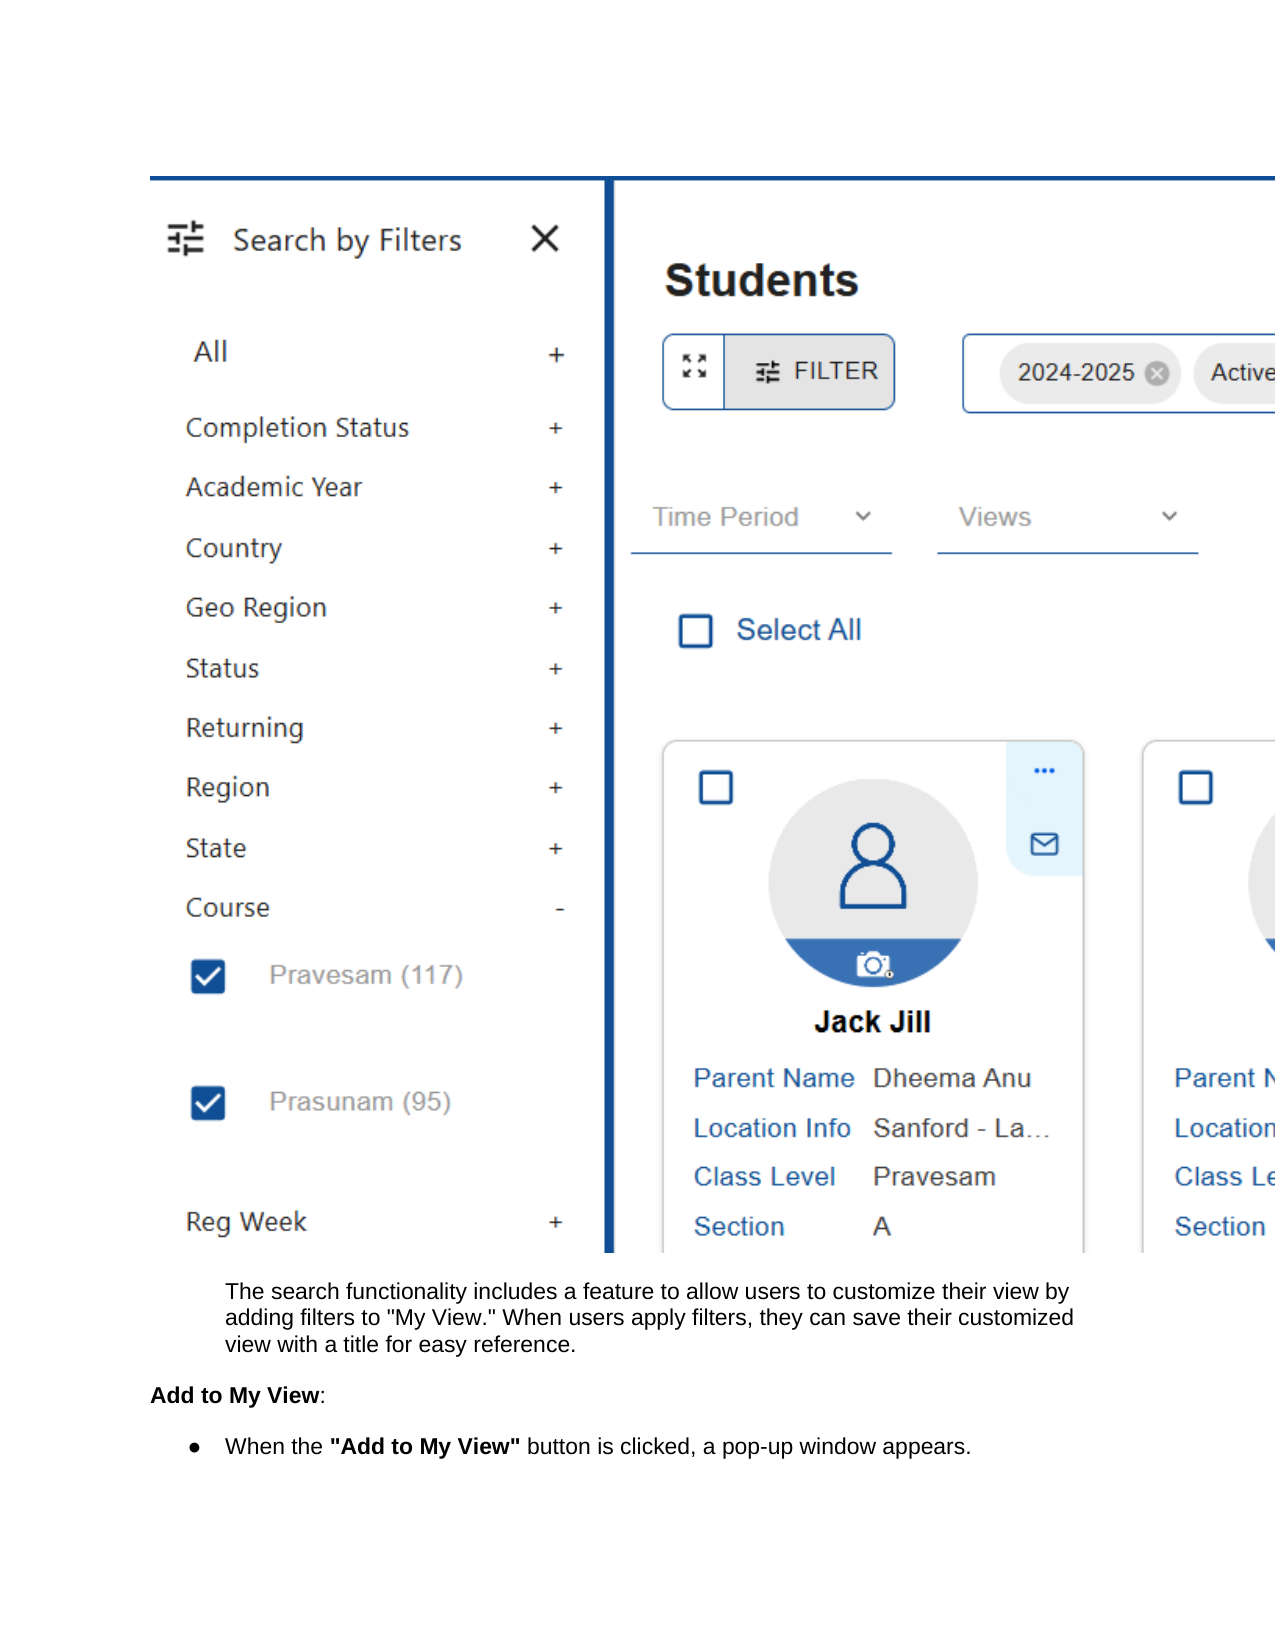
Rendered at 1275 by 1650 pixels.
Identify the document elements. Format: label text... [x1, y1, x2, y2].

text The search functionality includes a feature to allow users to customize their view by adding filters to "My View." When users apply filters, they can save their customized view with a title for easy reference. [225, 1278, 1125, 1357]
picture [150, 176, 1275, 1253]
list When the "Add to My View" button is clicked, a pop-up window appears. [187, 1433, 1125, 1460]
text Add to My View: [150, 1382, 1125, 1408]
